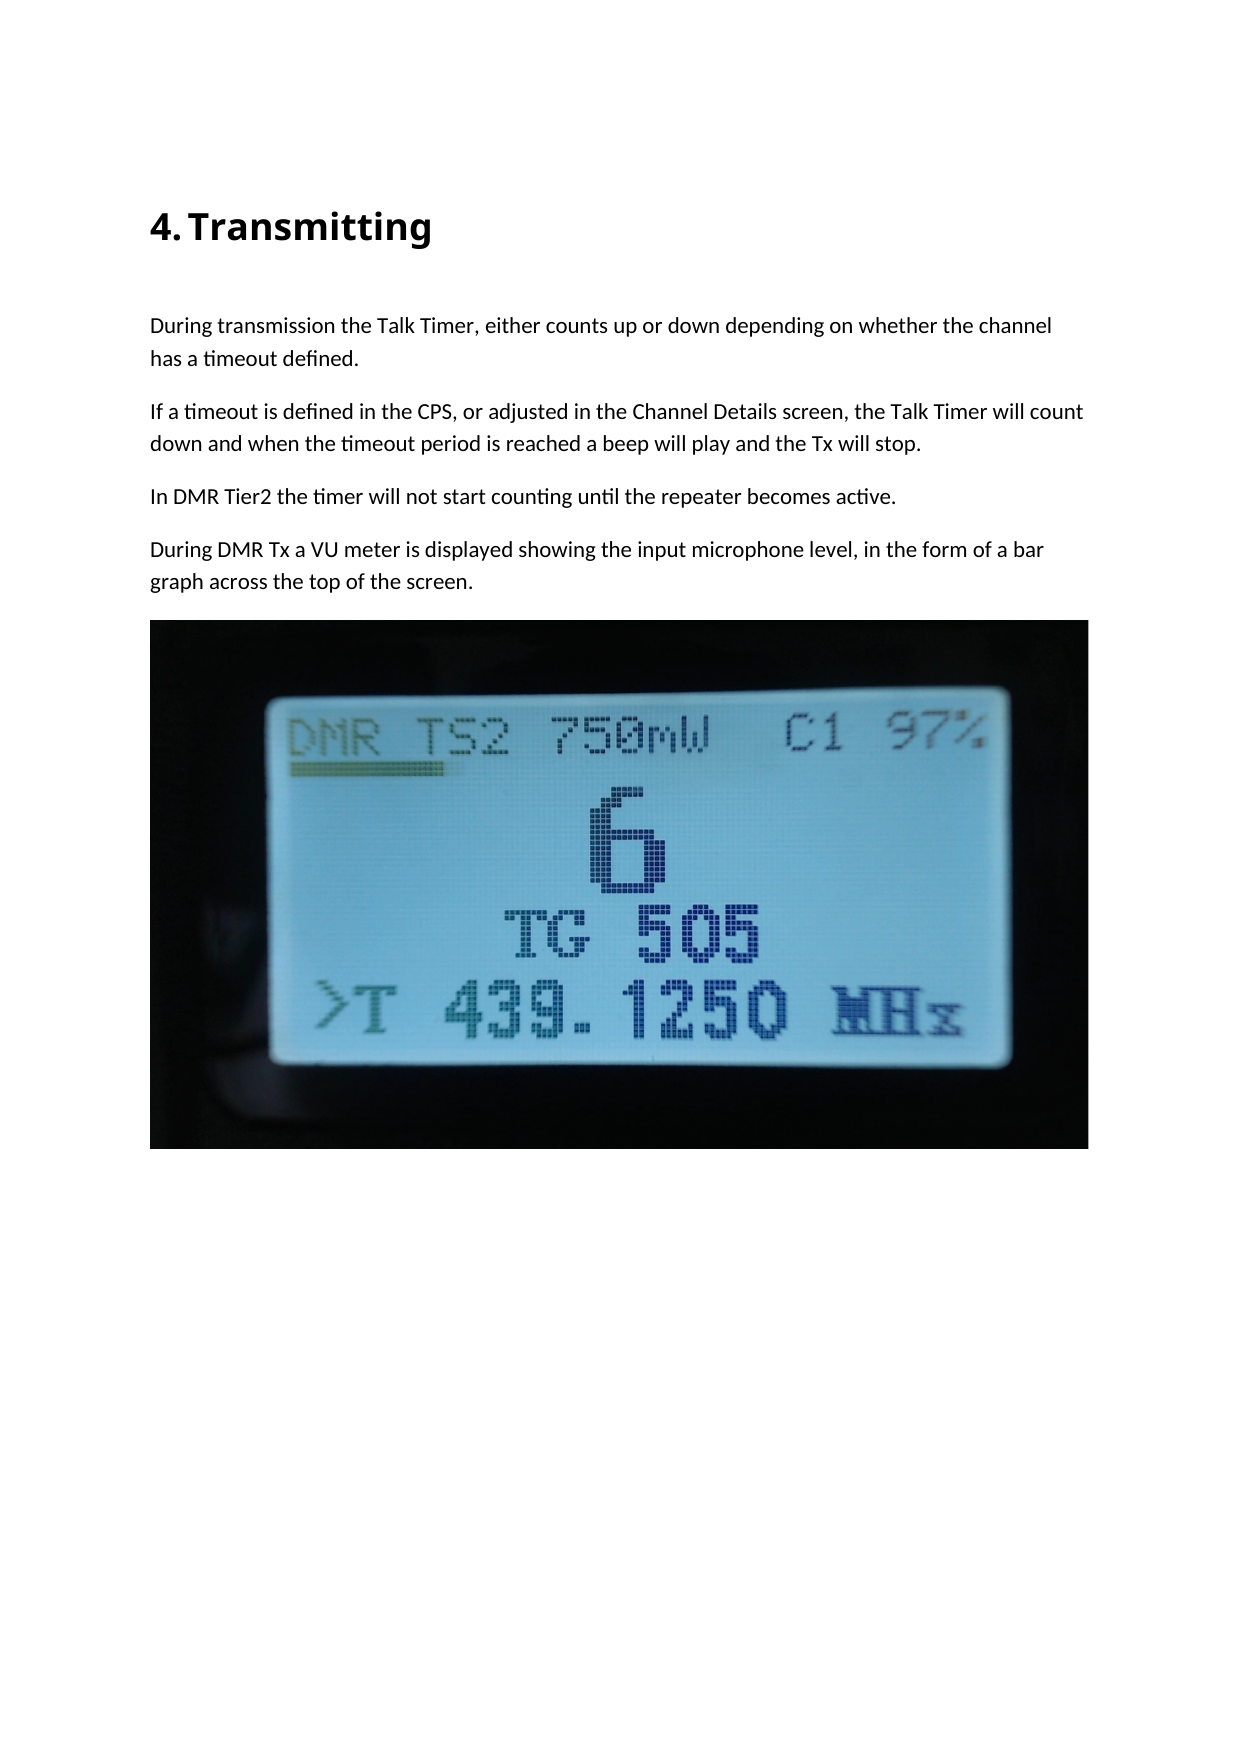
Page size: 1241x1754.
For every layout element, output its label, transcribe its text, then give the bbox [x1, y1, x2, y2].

text During DMR Tx a VU meter is displayed showing the input microphone level, in the form of a bar graph across the top of the screen. [150, 535, 1090, 595]
text During transmission the Talk Timer, either counts up or down depending on whether the channel has a timeout defined. [150, 312, 1090, 372]
text In DMR Tier2 the timer will not start counting until the repeater becomes active. [150, 482, 1090, 510]
text If a timeout is defined in the CPS, or adjusted in the Channel Details screen, the Talk Timer will count down and when the timeout period is reached a beep will play and the Tx will stop. [150, 397, 1090, 457]
picture [150, 620, 1089, 1149]
subtitle Transmitting [150, 200, 1090, 251]
